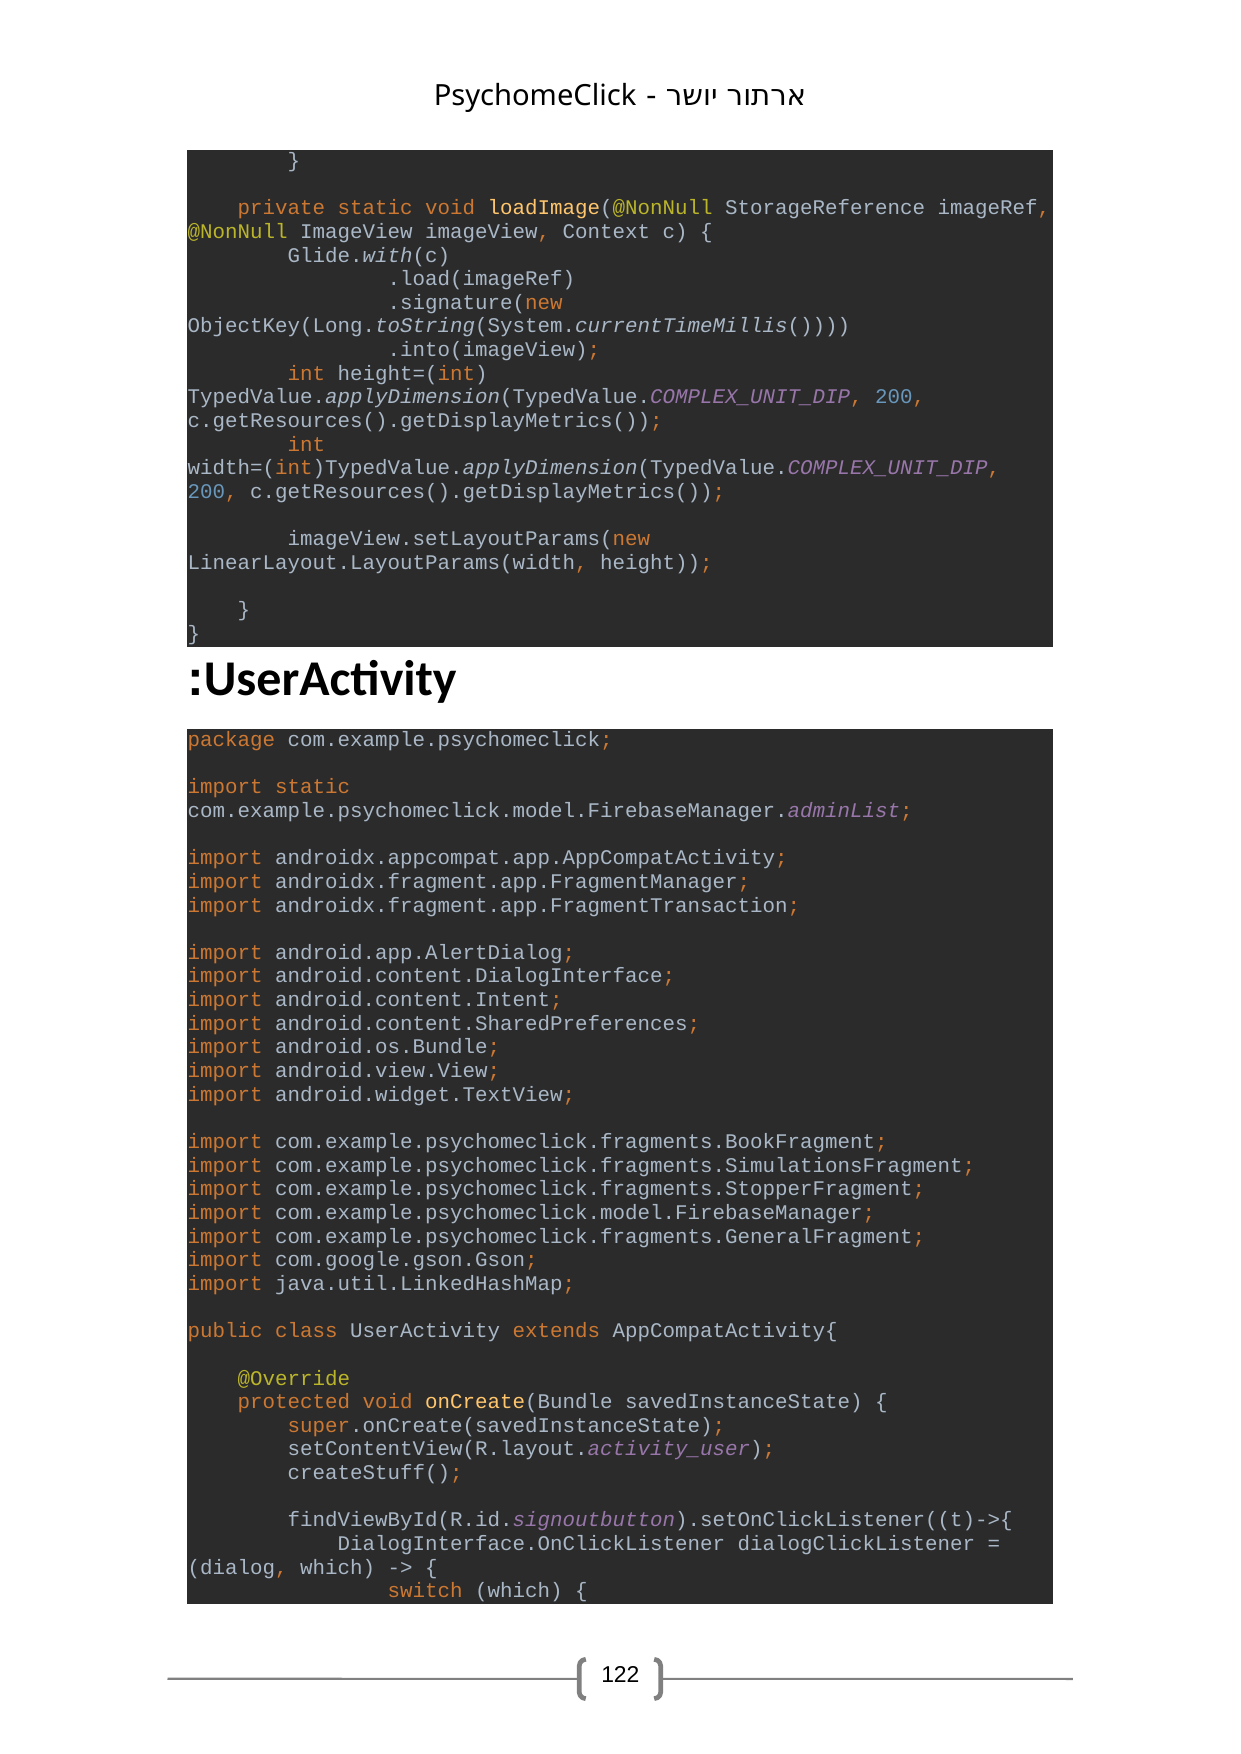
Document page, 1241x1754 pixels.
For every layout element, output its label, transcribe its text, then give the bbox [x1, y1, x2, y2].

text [187, 729, 1053, 1604]
text UserActivity: [187, 647, 1053, 708]
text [187, 150, 1053, 647]
